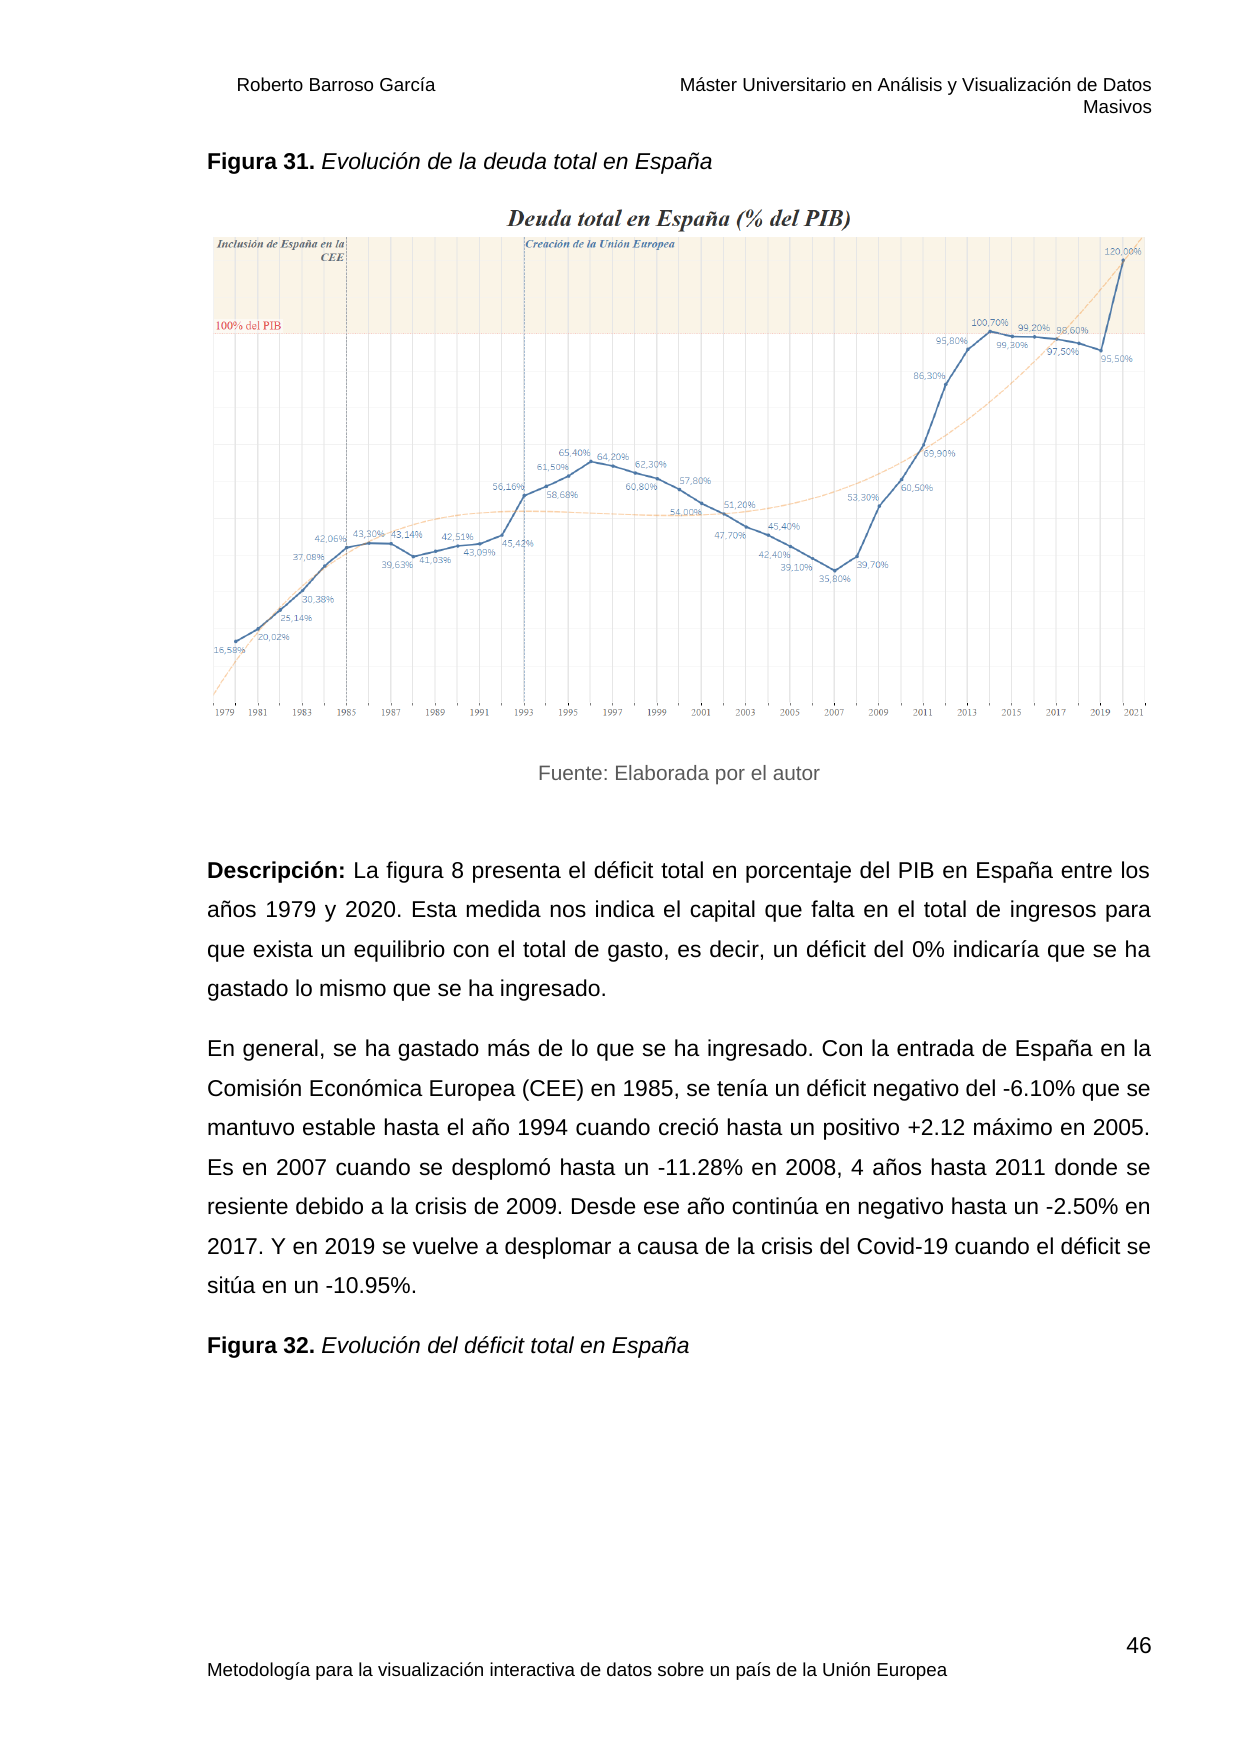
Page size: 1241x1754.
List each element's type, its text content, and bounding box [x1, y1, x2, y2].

text Fuente: Elaborada por el autor [207, 760, 1152, 784]
text En general, se ha gastado más de lo que se ha ingresado. Con la entrada de España en la Comisión Económica Europea (CEE) en 1985, se tenía un déficit negativo del -6.10% que se mantuvo estable hasta el año 1994 cuando creció hasta un positivo +2.12 máximo en 2005. Es en 2007 cuando se desplomó hasta un -11.28% en 2008, 4 años hasta 2011 donde se resiente debido a la crisis de 2009. Desde ese año continúa en negativo hasta un -2.50% en 2017. Y en 2019 se vuelve a desplomar a causa de la crisis del Covid-19 cuando el déficit se sitúa en un -10.95%. [207, 1035, 1152, 1298]
text Figura 32. Evolución del déficit total en España [207, 1332, 1152, 1359]
text Figura 31. Evolución de la deuda total en España [207, 148, 1152, 174]
picture [206, 195, 1152, 727]
text Descripción: La figura 8 presenta el déficit total en porcentaje del PIB en España entre los años 1979 y 2020. Esta medida nos indica el capital que falta en el total de ingresos para que exista un equilibrio con el total de gasto, es decir, un déficit del 0% indicaría que se ha gastado lo mismo que se ha ingresado. [207, 857, 1152, 1001]
